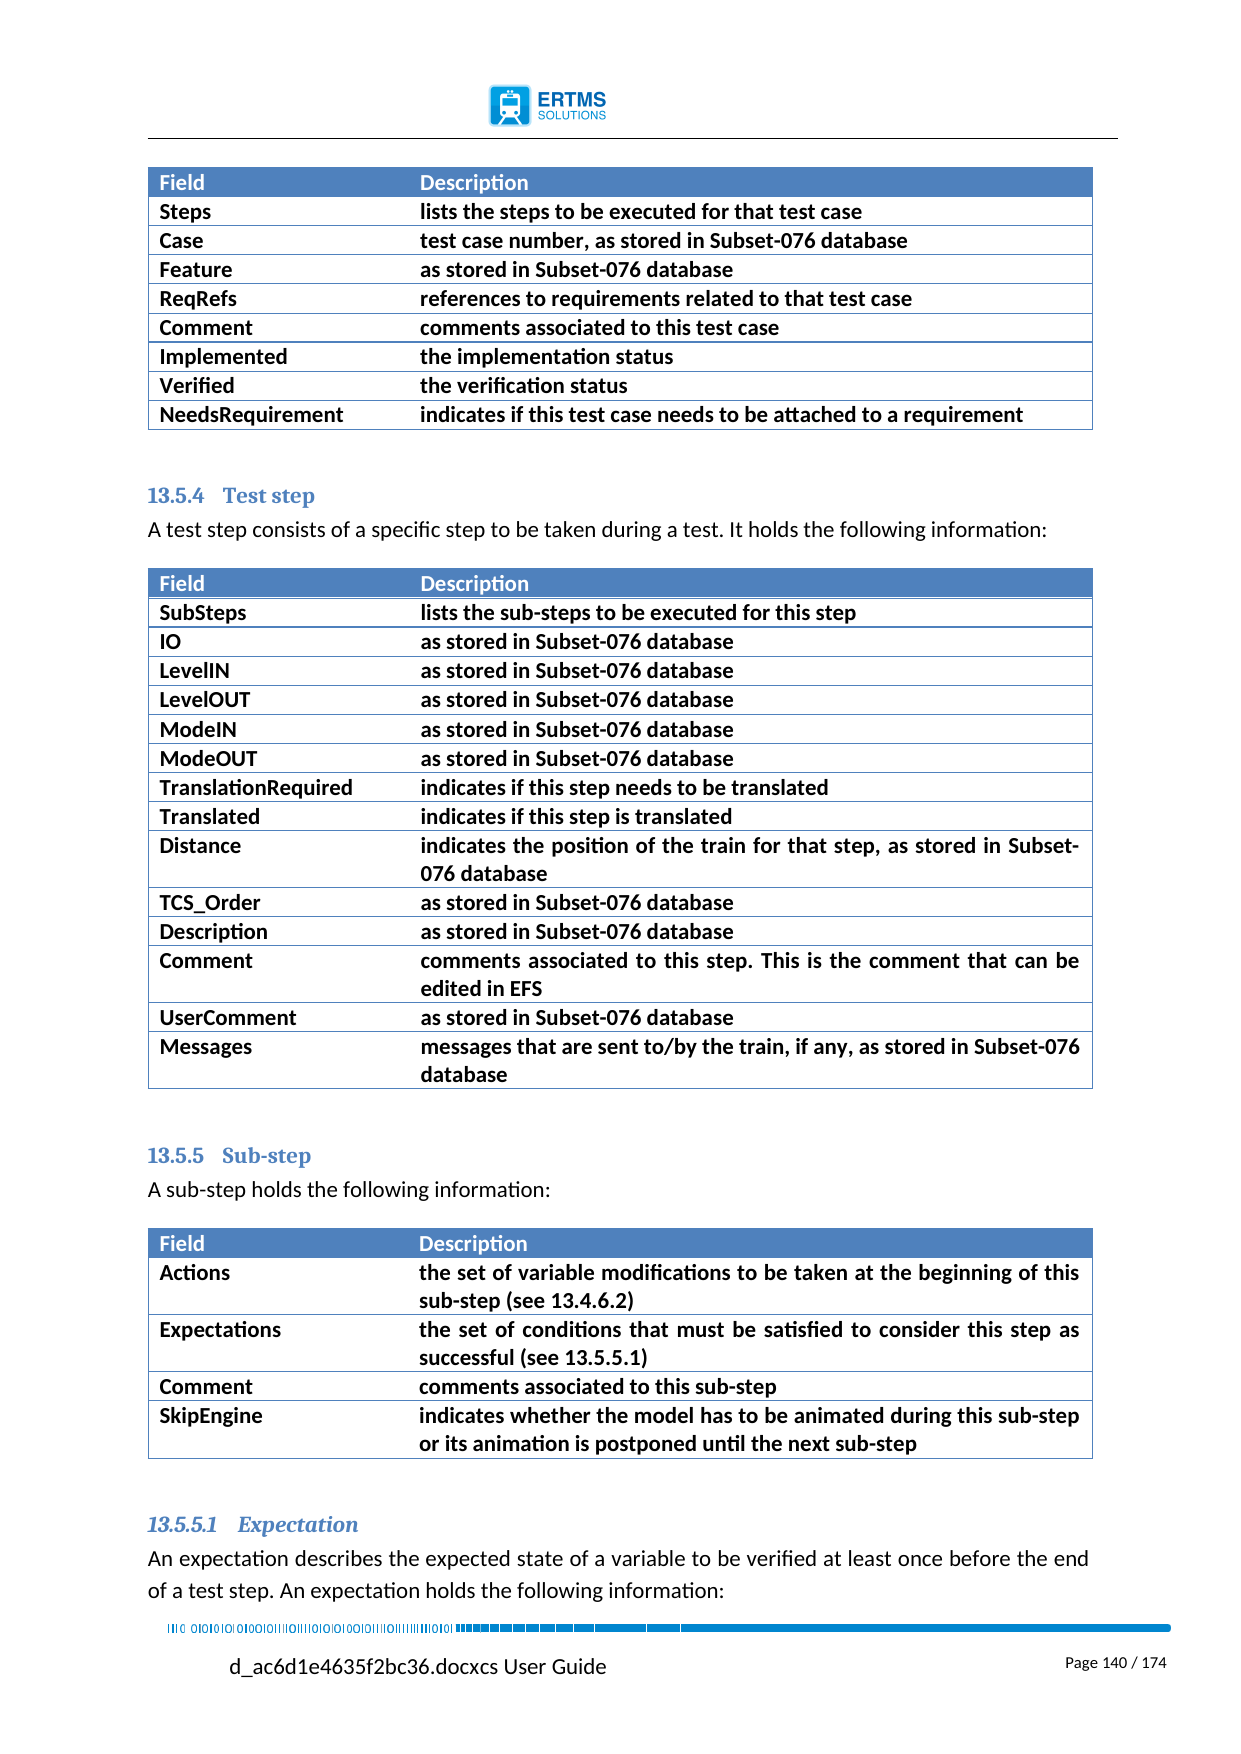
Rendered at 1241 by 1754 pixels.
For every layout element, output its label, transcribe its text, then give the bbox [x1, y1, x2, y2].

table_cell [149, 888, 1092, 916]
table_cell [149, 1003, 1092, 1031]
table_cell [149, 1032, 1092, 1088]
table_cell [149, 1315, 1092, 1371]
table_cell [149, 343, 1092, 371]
text A sub-step holds the following information: [148, 1175, 1093, 1203]
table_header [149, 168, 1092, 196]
picture [477, 73, 617, 138]
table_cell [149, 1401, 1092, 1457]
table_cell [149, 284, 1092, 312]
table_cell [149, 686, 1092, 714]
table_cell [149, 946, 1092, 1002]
text A test step consists of a specific step to be taken during a test. It holds the following information: [148, 515, 1093, 543]
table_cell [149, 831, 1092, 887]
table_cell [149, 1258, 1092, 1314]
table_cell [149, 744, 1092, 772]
subtitle Sub-step [148, 1142, 1093, 1169]
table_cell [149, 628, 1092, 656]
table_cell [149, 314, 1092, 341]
text An expectation describes the expected state of a variable to be verified at least once before the end of a test step. An expectation holds the following information: [148, 1544, 1093, 1604]
picture [167, 1624, 1171, 1633]
subtitle Test step [148, 483, 1093, 509]
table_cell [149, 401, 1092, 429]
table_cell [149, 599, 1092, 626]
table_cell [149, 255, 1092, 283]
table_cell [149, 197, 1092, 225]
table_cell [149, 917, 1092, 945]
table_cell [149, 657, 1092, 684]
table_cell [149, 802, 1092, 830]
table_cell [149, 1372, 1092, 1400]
subtitle Expectation [148, 1511, 1093, 1538]
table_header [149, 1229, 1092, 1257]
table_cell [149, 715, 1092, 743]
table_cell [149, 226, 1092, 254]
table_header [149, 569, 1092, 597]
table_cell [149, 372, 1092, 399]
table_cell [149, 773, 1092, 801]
